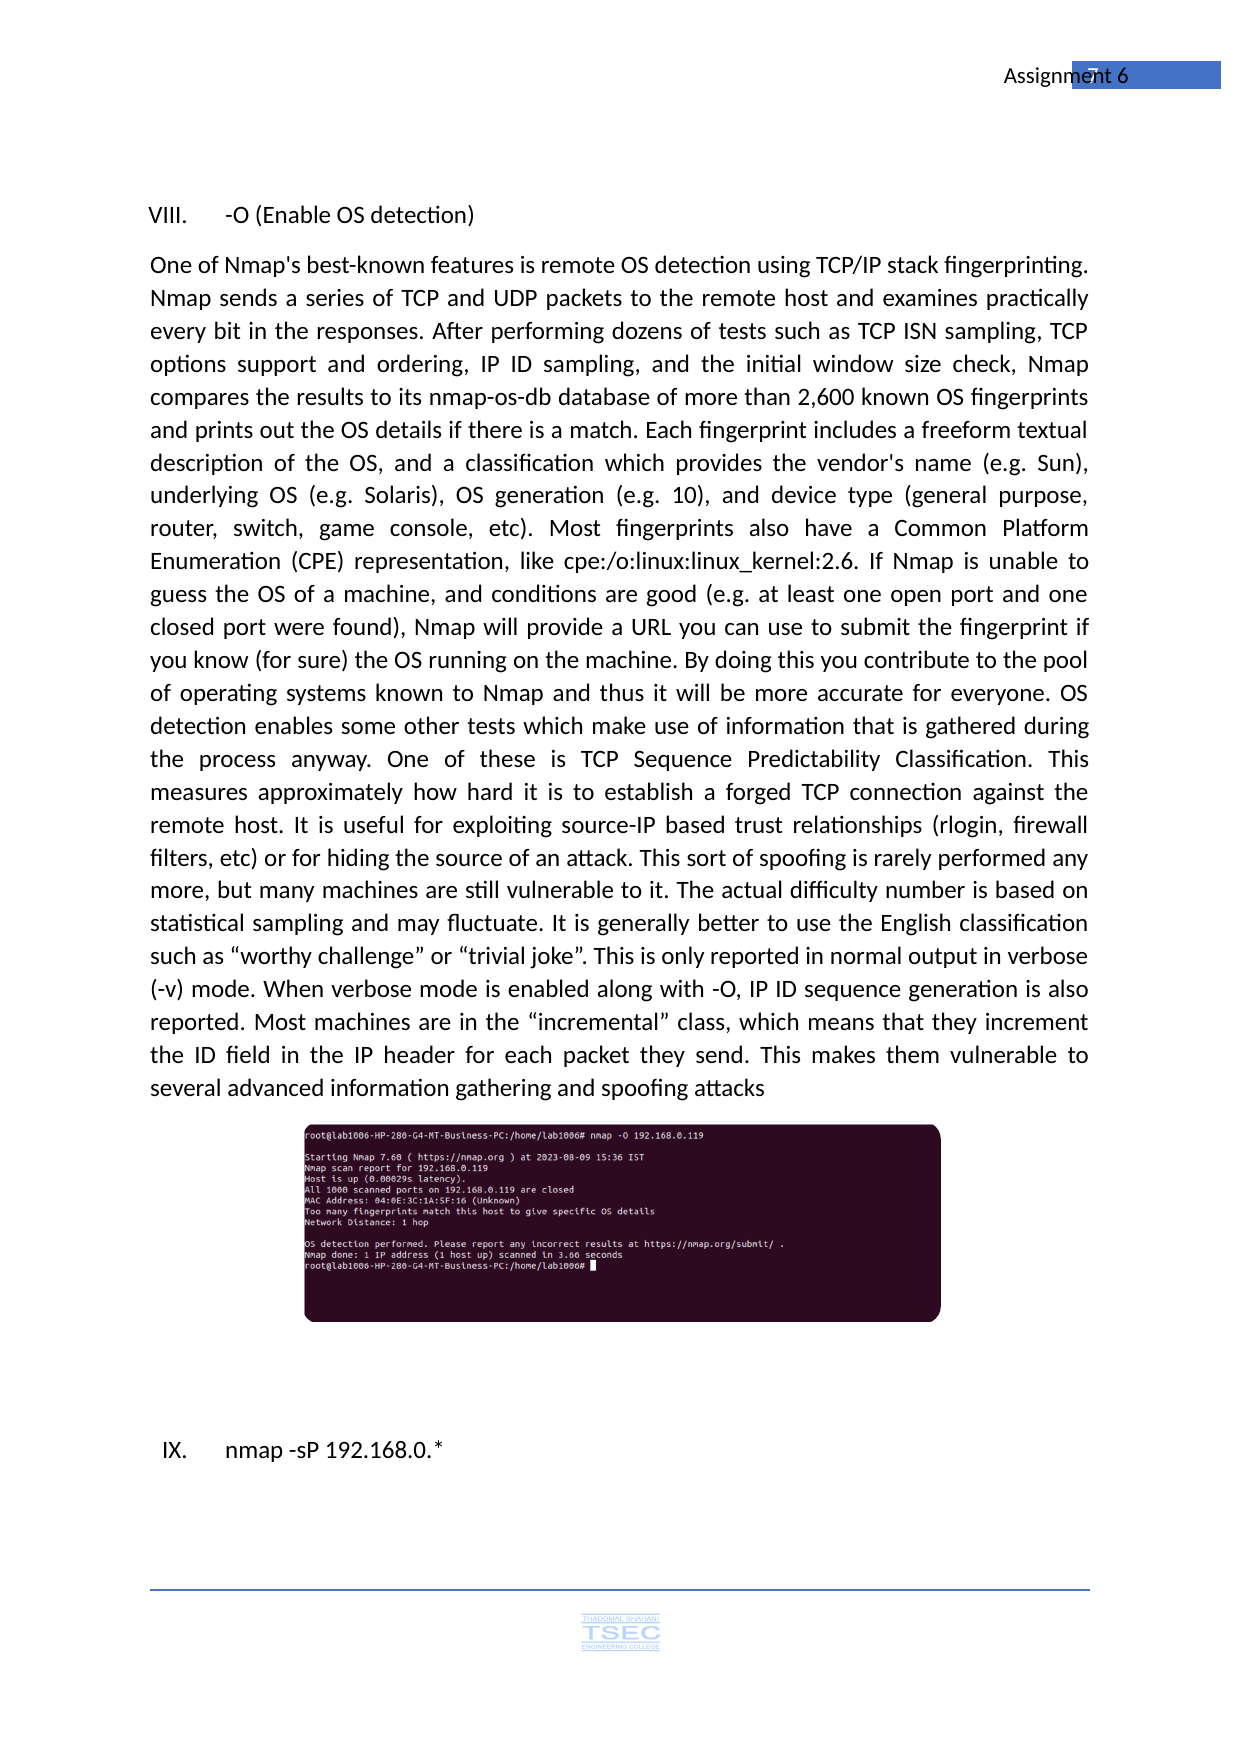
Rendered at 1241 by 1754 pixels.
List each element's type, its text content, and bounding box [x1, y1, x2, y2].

table_header [139, 1122, 1101, 1384]
text One of Nmap's best-known features is remote OS detection using TCP/IP stack fingerprinting. Nmap sends a series of TCP and UDP packets to the remote host and examines practically every bit in the responses. After performing dozens of tests such as TCP ISN sampling, TCP options support and ordering, IP ID sampling, and the initial window size check, Nmap compares the results to its nmap-os-db database of more than 2,600 known OS fingerprints and prints out the OS details if there is a match. Each fingerprint includes a freeform textual description of the OS, and a classification which provides the vendor's name (e.g. Sun), underlying OS (e.g. Solaris), OS generation (e.g. 10), and device type (general purpose, router, switch, game console, etc). Most fingerprints also have a Common Platform Enumeration (CPE) representation, like cpe:/o:linux:linux_kernel:2.6. If Nmap is unable to guess the OS of a machine, and conditions are good (e.g. at least one open port and one closed port were found), Nmap will provide a URL you can use to submit the fingerprint if you know (for sure) the OS running on the machine. By doing this you contribute to the pool of operating systems known to Nmap and thus it will be more accurate for everyone. OS detection enables some other tests which make use of information that is gathered during the process anyway. One of these is TCP Sequence Predictability Classification. This measures approximately how hard it is to establish a forged TCP connection against the remote host. It is useful for exploiting source-IP based trust relationships (rlogin, firewall filters, etc) or for hiding the source of an attack. This sort of spoofing is rarely performed any more, but many machines are still vulnerable to it. The actual difficulty number is based on statistical sampling and may fluctuate. It is generally better to use the English classification such as “worthy challenge” or “trivial joke”. This is only reported in normal output in verbose (-v) mode. When verbose mode is enabled along with -O, IP ID sequence generation is also reported. Most machines are in the “incremental” class, which means that they increment the ID field in the IP header for each packet they send. This makes them vulnerable to several advanced information gathering and spoofing attacks [150, 249, 1090, 1103]
picture [302, 1121, 941, 1324]
list nmap -sP 192.168.0.* [187, 1434, 1090, 1464]
list -O (Enable OS detection) [187, 199, 1090, 230]
